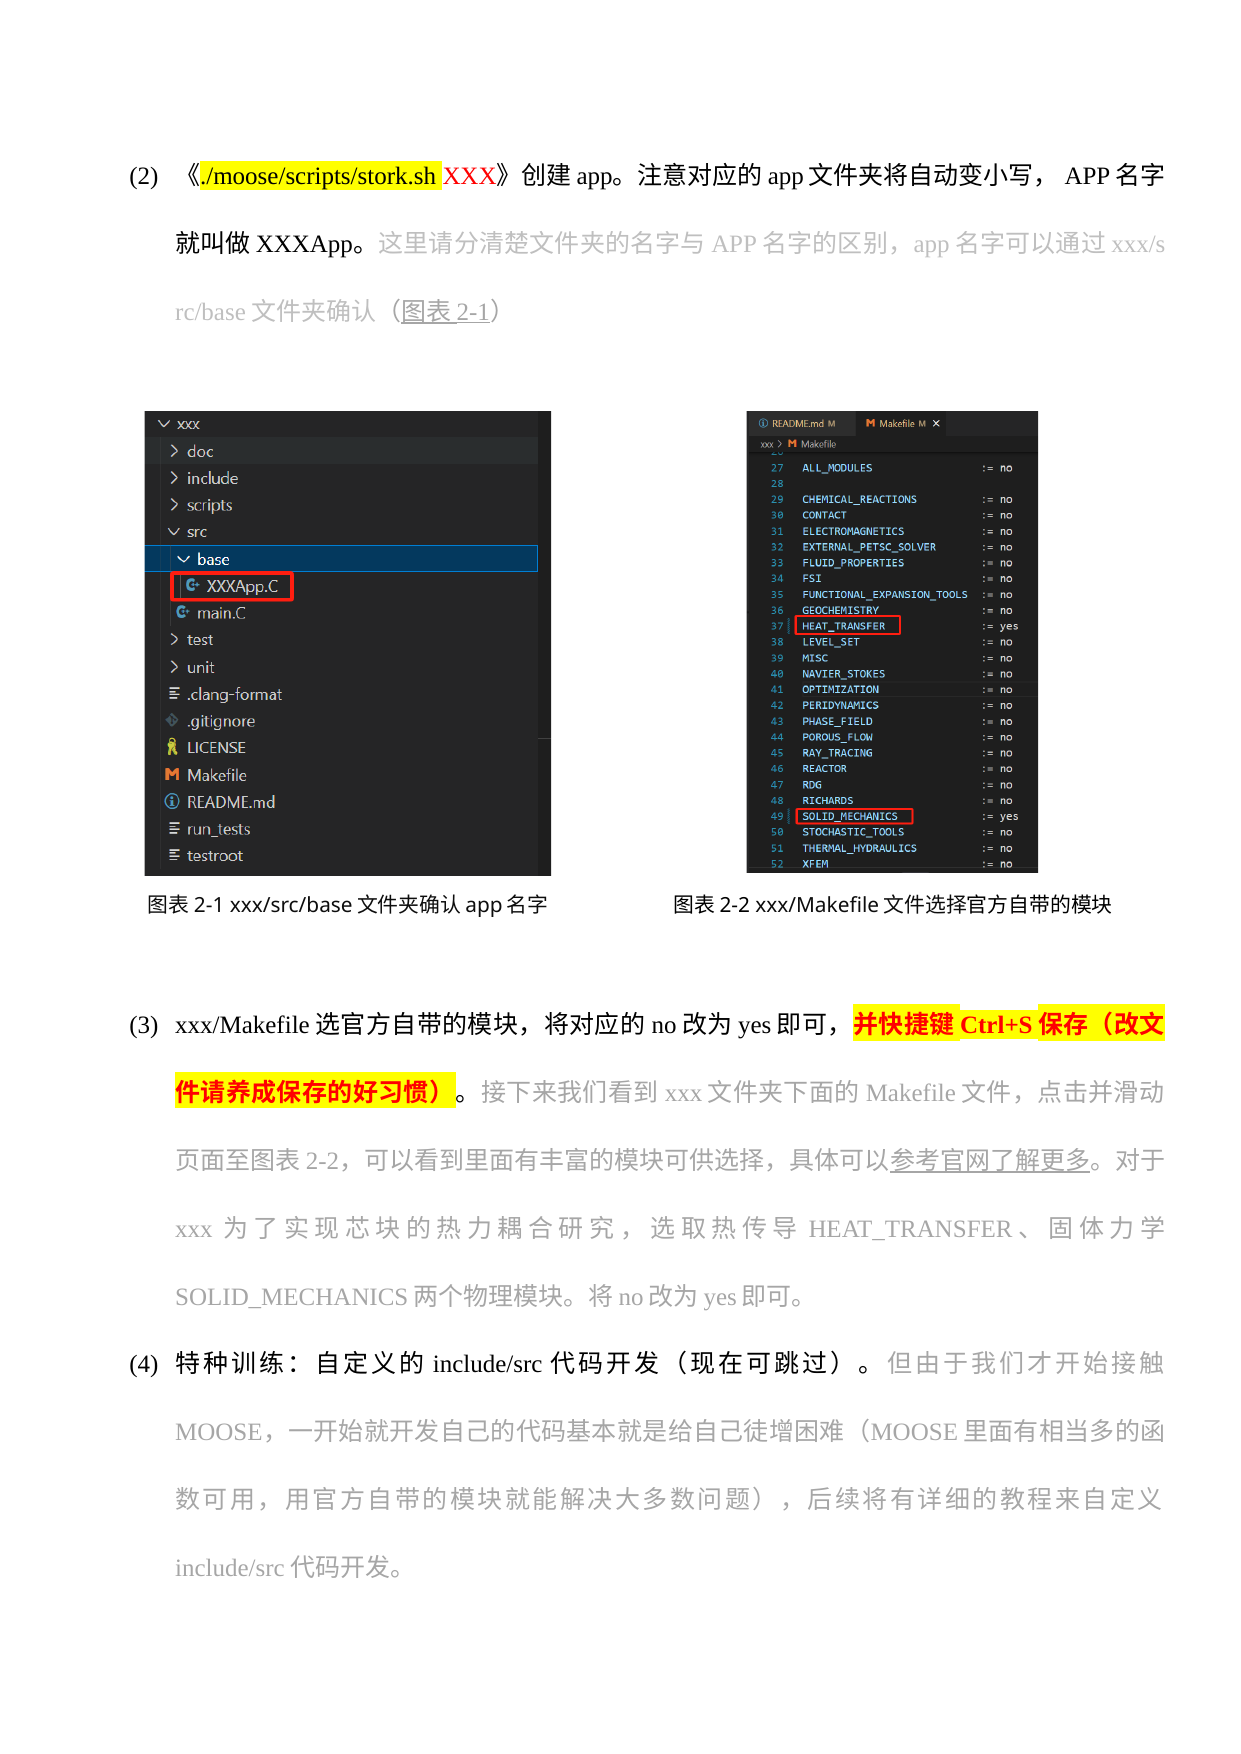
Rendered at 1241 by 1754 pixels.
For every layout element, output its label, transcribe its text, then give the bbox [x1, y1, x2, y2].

picture [746, 411, 1039, 873]
table_cell 图表 2-1 xxx/src/base文件夹确认app名字 [76, 887, 620, 921]
list 《./moose/scripts/stork.sh XXX》创建app。注意对应的app文件夹将自动变小写， APP名字就叫做XXXApp。这里请分清楚文件夹的名字与APP名字的区别，app名字可以通过xxx/src/base文件夹确认（图表 2-1） [129, 139, 1165, 343]
table_header [620, 411, 1165, 887]
list xxx/Makefile选官方自带的模块，将对应的no改为yes即可，并快捷键Ctrl+S保存（改文件请养成保存的好习惯）。接下来我们看到xxx文件夹下面的Makefile文件，点击并滑动页面至图表 2-2，可以看到里面有丰富的模块可供选择，具体可以参考官网了解更多。对于xxx为了实现芯块的热力耦合研究，选取热传导HEAT_TRANSFER、固体力学SOLID_MECHANICS两个物理模块。将no改为yes即可。 [129, 988, 1165, 1328]
picture [144, 411, 552, 876]
table_header [76, 411, 620, 887]
list 特种训练：自定义的include/src代码开发（现在可跳过）。但由于我们才开始接触MOOSE，一开始就开发自己的代码基本就是给自己徒增困难（MOOSE里面有相当多的函数可用，用官方自带的模块就能解决大多数问题），后续将有详细的教程来自定义include/src代码开发。 [129, 1328, 1165, 1600]
table_cell 图表 2-2 xxx/Makefile文件选择官方自带的模块 [620, 887, 1165, 921]
